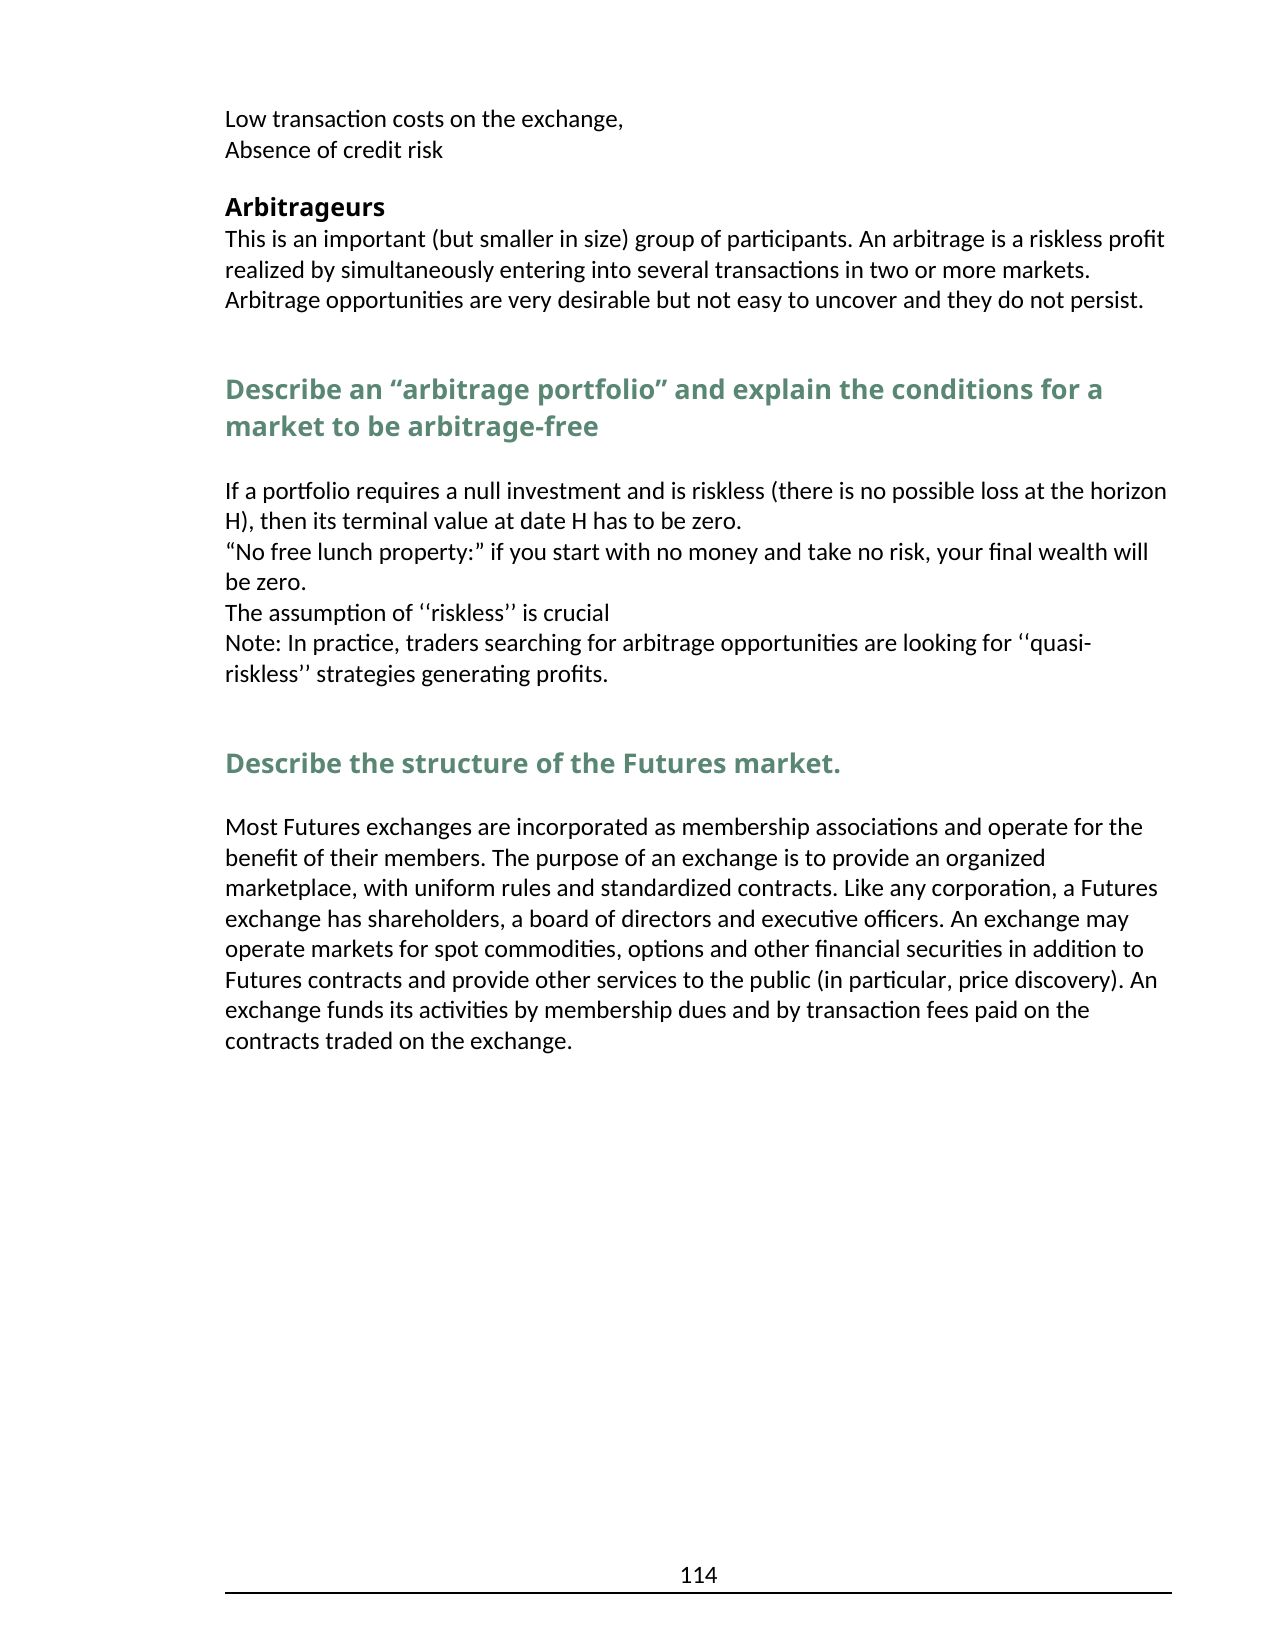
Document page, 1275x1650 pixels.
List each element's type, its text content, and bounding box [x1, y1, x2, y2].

text The assumption of ‘‘riskless’’ is crucial [225, 597, 1172, 628]
subtitle Describe the structure of the Futures market. [225, 744, 1172, 781]
text This is an important (but smaller in size) group of participants. An arbitrage is a riskless profit realized by simultaneously entering into several transactions in two or more markets. Arbitrage opportunities are very desirable but not easy to uncover and they do not persist. [225, 224, 1172, 315]
text Low transaction costs on the exchange, [225, 103, 1172, 134]
text Absence of credit risk [225, 134, 1172, 164]
text If a portfolio requires a null investment and is riskless (there is no possible loss at the horizon H), then its terminal value at date H has to be zero. [225, 475, 1172, 536]
subtitle Arbitrageurs [225, 189, 1172, 224]
subtitle Describe an “arbitrage portfolio” and explain the conditions for a market to be arbitrage‐free [225, 371, 1172, 444]
text Note: In practice, traders searching for arbitrage opportunities are looking for ‘‘quasi-riskless’’ strategies generating profits. [225, 628, 1172, 689]
text “No free lunch property:” if you start with no money and take no risk, your final wealth will be zero. [225, 536, 1172, 597]
text Most Futures exchanges are incorporated as membership associations and operate for the benefit of their members. The purpose of an exchange is to provide an organized marketplace, with uniform rules and standardized contracts. Like any corporation, a Futures exchange has shareholders, a board of directors and executive officers. An exchange may operate markets for spot commodities, options and other financial securities in addition to Futures contracts and provide other services to the public (in particular, price discovery). An exchange funds its activities by membership dues and by transaction fees paid on the contracts traded on the exchange. [225, 812, 1172, 1056]
